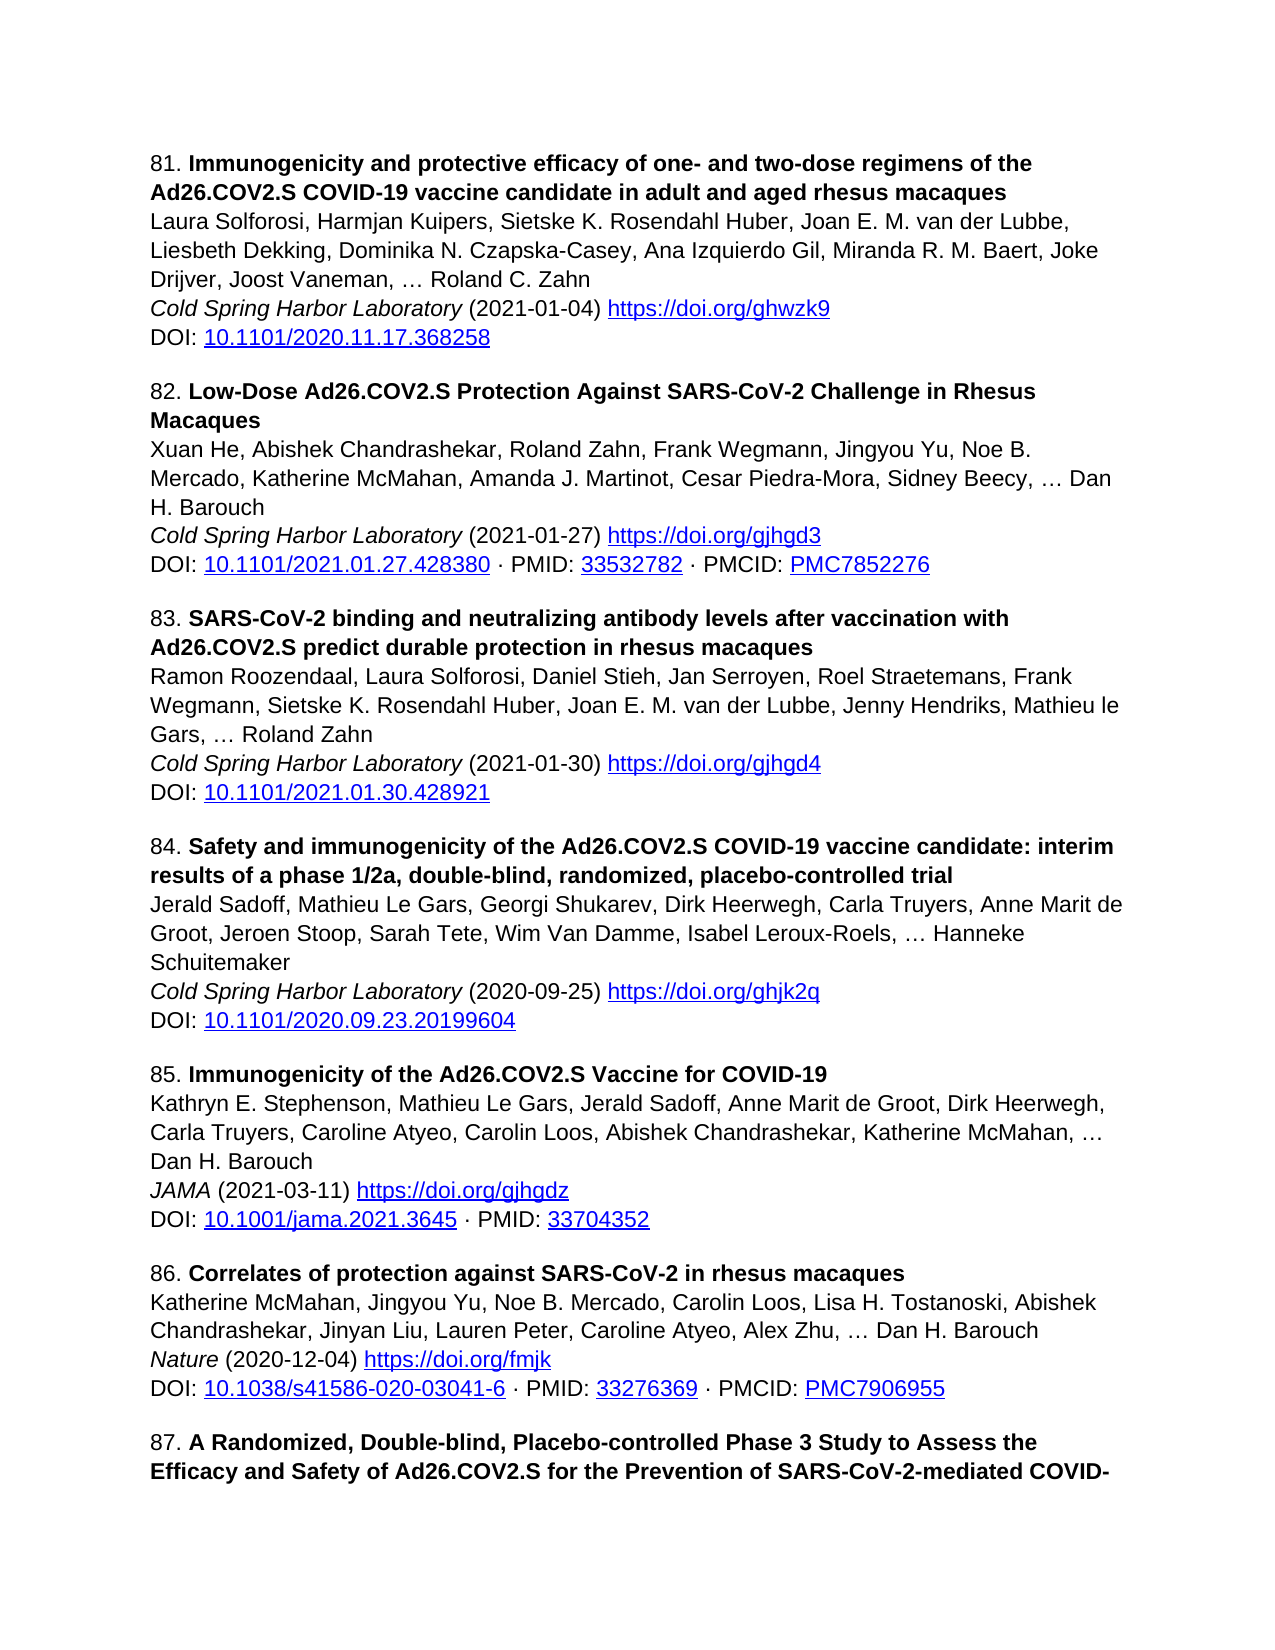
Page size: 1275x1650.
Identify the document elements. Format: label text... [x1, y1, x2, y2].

text 81. Immunogenicity and protective efficacy of one- and two-dose regimens of the Ad26.COV2.S COVID-19 vaccine candidate in adult and aged rhesus macaques Laura Solforosi, Harmjan Kuipers, Sietske K. Rosendahl Huber, Joan E. M. van der Lubbe, Liesbeth Dekking, Dominika N. Czapska-Casey, Ana Izquierdo Gil, Miranda R. M. Baert, Joke Drijver, Joost Vaneman, … Roland C. Zahn Cold Spring Harbor Laboratory (2021-01-04) https://doi.org/ghwzk9 DOI: 10.1101/2020.11.17.368258 [150, 150, 1125, 350]
text 82. Low-Dose Ad26.COV2.S Protection Against SARS-CoV-2 Challenge in Rhesus Macaques Xuan He, Abishek Chandrashekar, Roland Zahn, Frank Wegmann, Jingyou Yu, Noe B. Mercado, Katherine McMahan, Amanda J. Martinot, Cesar Piedra-Mora, Sidney Beecy, … Dan H. Barouch Cold Spring Harbor Laboratory (2021-01-27) https://doi.org/gjhgd3 DOI: 10.1101/2021.01.27.428380 · PMID: 33532782 · PMCID: PMC7852276 [150, 378, 1125, 578]
text 85. Immunogenicity of the Ad26.COV2.S Vaccine for COVID-19 Kathryn E. Stephenson, Mathieu Le Gars, Jerald Sadoff, Anne Marit de Groot, Dirk Heerwegh, Carla Truyers, Caroline Atyeo, Carolin Loos, Abishek Chandrashekar, Katherine McMahan, … Dan H. Barouch JAMA (2021-03-11) https://doi.org/gjhgdz DOI: 10.1001/jama.2021.3645 · PMID: 33704352 [150, 1061, 1125, 1232]
text 86. Correlates of protection against SARS-CoV-2 in rhesus macaques Katherine McMahan, Jingyou Yu, Noe B. Mercado, Carolin Loos, Lisa H. Tostanoski, Abishek Chandrashekar, Jinyan Liu, Lauren Peter, Caroline Atyeo, Alex Zhu, … Dan H. Barouch Nature (2020-12-04) https://doi.org/fmjk DOI: 10.1038/s41586-020-03041-6 · PMID: 33276369 · PMCID: PMC7906955 [150, 1259, 1125, 1402]
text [150, 1429, 1125, 1485]
text 84. Safety and immunogenicity of the Ad26.COV2.S COVID-19 vaccine candidate: interim results of a phase 1/2a, double-blind, randomized, placebo-controlled trial Jerald Sadoff, Mathieu Le Gars, Georgi Shukarev, Dirk Heerwegh, Carla Truyers, Anne Marit de Groot, Jeroen Stoop, Sarah Tete, Wim Van Damme, Isabel Leroux-Roels, … Hanneke Schuitemaker Cold Spring Harbor Laboratory (2020-09-25) https://doi.org/ghjk2q DOI: 10.1101/2020.09.23.20199604 [150, 833, 1125, 1033]
text 83. SARS-CoV-2 binding and neutralizing antibody levels after vaccination with Ad26.COV2.S predict durable protection in rhesus macaques Ramon Roozendaal, Laura Solforosi, Daniel Stieh, Jan Serroyen, Roel Straetemans, Frank Wegmann, Sietske K. Rosendahl Huber, Joan E. M. van der Lubbe, Jenny Hendriks, Mathieu le Gars, … Roland Zahn Cold Spring Harbor Laboratory (2021-01-30) https://doi.org/gjhgd4 DOI: 10.1101/2021.01.30.428921 [150, 605, 1125, 806]
